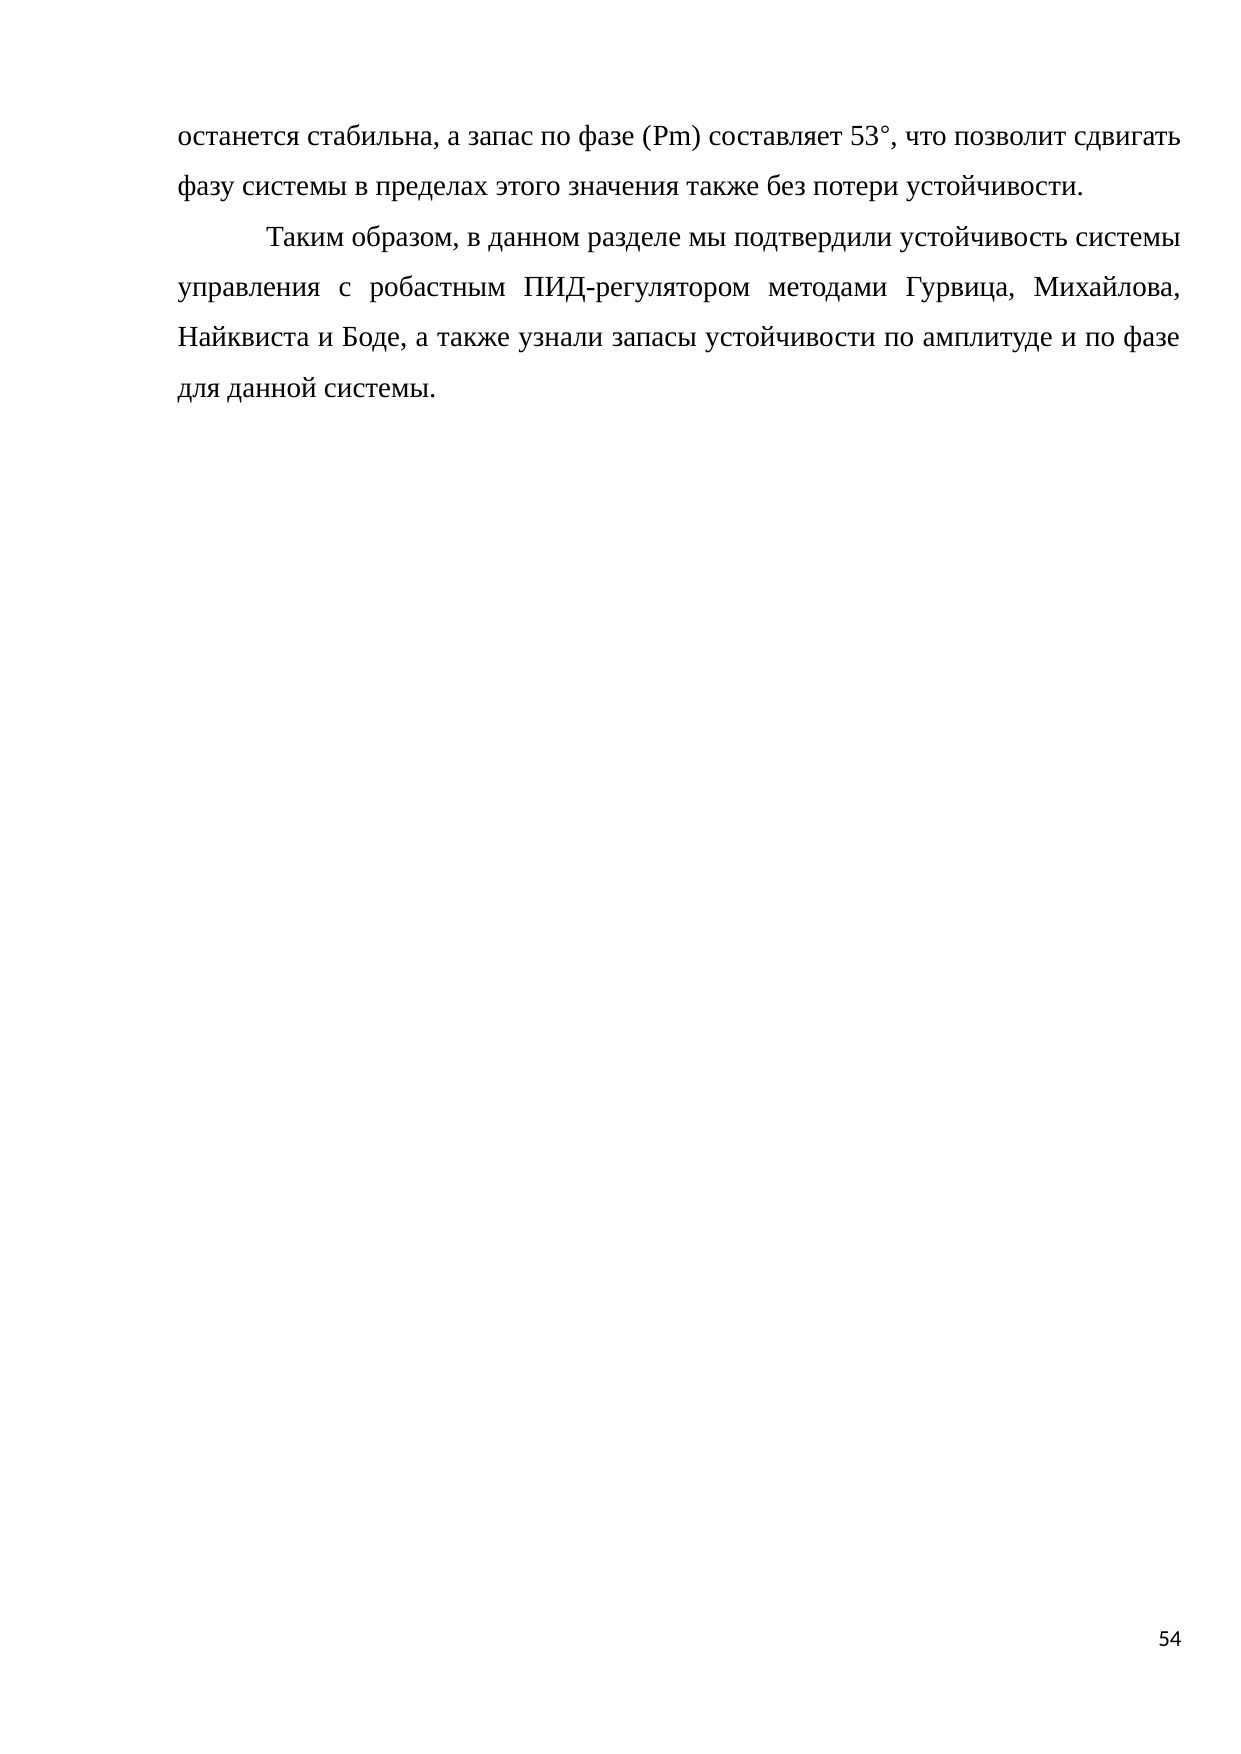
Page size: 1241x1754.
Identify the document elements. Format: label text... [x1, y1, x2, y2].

text Таким образом, в данном разделе мы подтвердили устойчивость системы управления с робастным ПИД-регулятором методами Гурвица, Михайлова, Найквиста и Боде, а также узнали запасы устойчивости по амплитуде и по фазе для данной системы. [177, 219, 1181, 403]
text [177, 118, 1181, 202]
